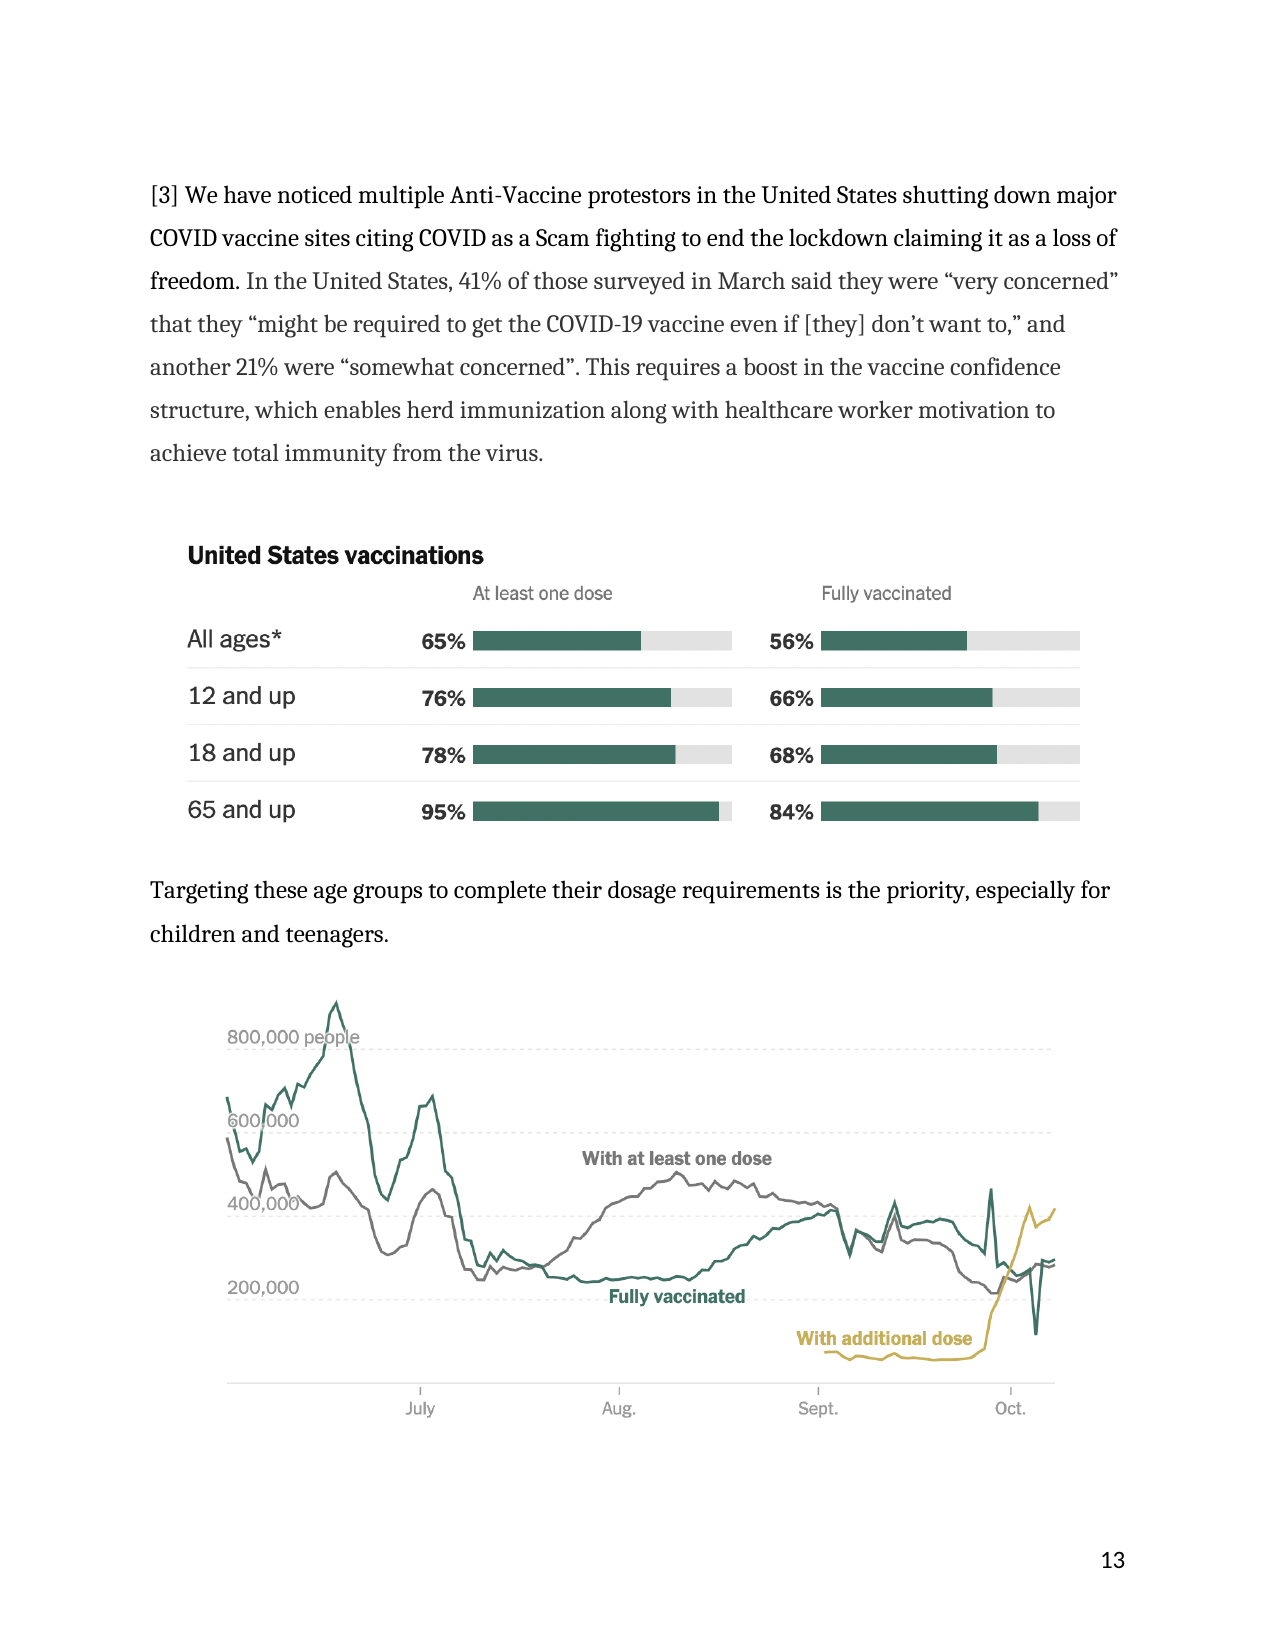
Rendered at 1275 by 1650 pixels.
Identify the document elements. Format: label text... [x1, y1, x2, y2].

picture [150, 521, 1125, 846]
picture [150, 993, 1125, 1431]
text Targeting these age groups to complete their dosage requirements is the priority, especially for children and teenagers. [150, 876, 1125, 948]
text [3] We have noticed multiple Anti-Vaccine protestors in the United States shutting down major COVID vaccine sites citing COVID as a Scam fighting to end the lockdown claiming it as a loss of freedom. In the United States, 41% of those surveyed in March said they were “very concerned” that they “might be required to get the COVID-19 vaccine even if [they] don’t want to,” and another 21% were “somewhat concerned”. This requires a boost in the vaccine confidence structure, which enables herd immunization along with healthcare worker motivation to achieve total immunity from the virus. [150, 181, 1125, 468]
